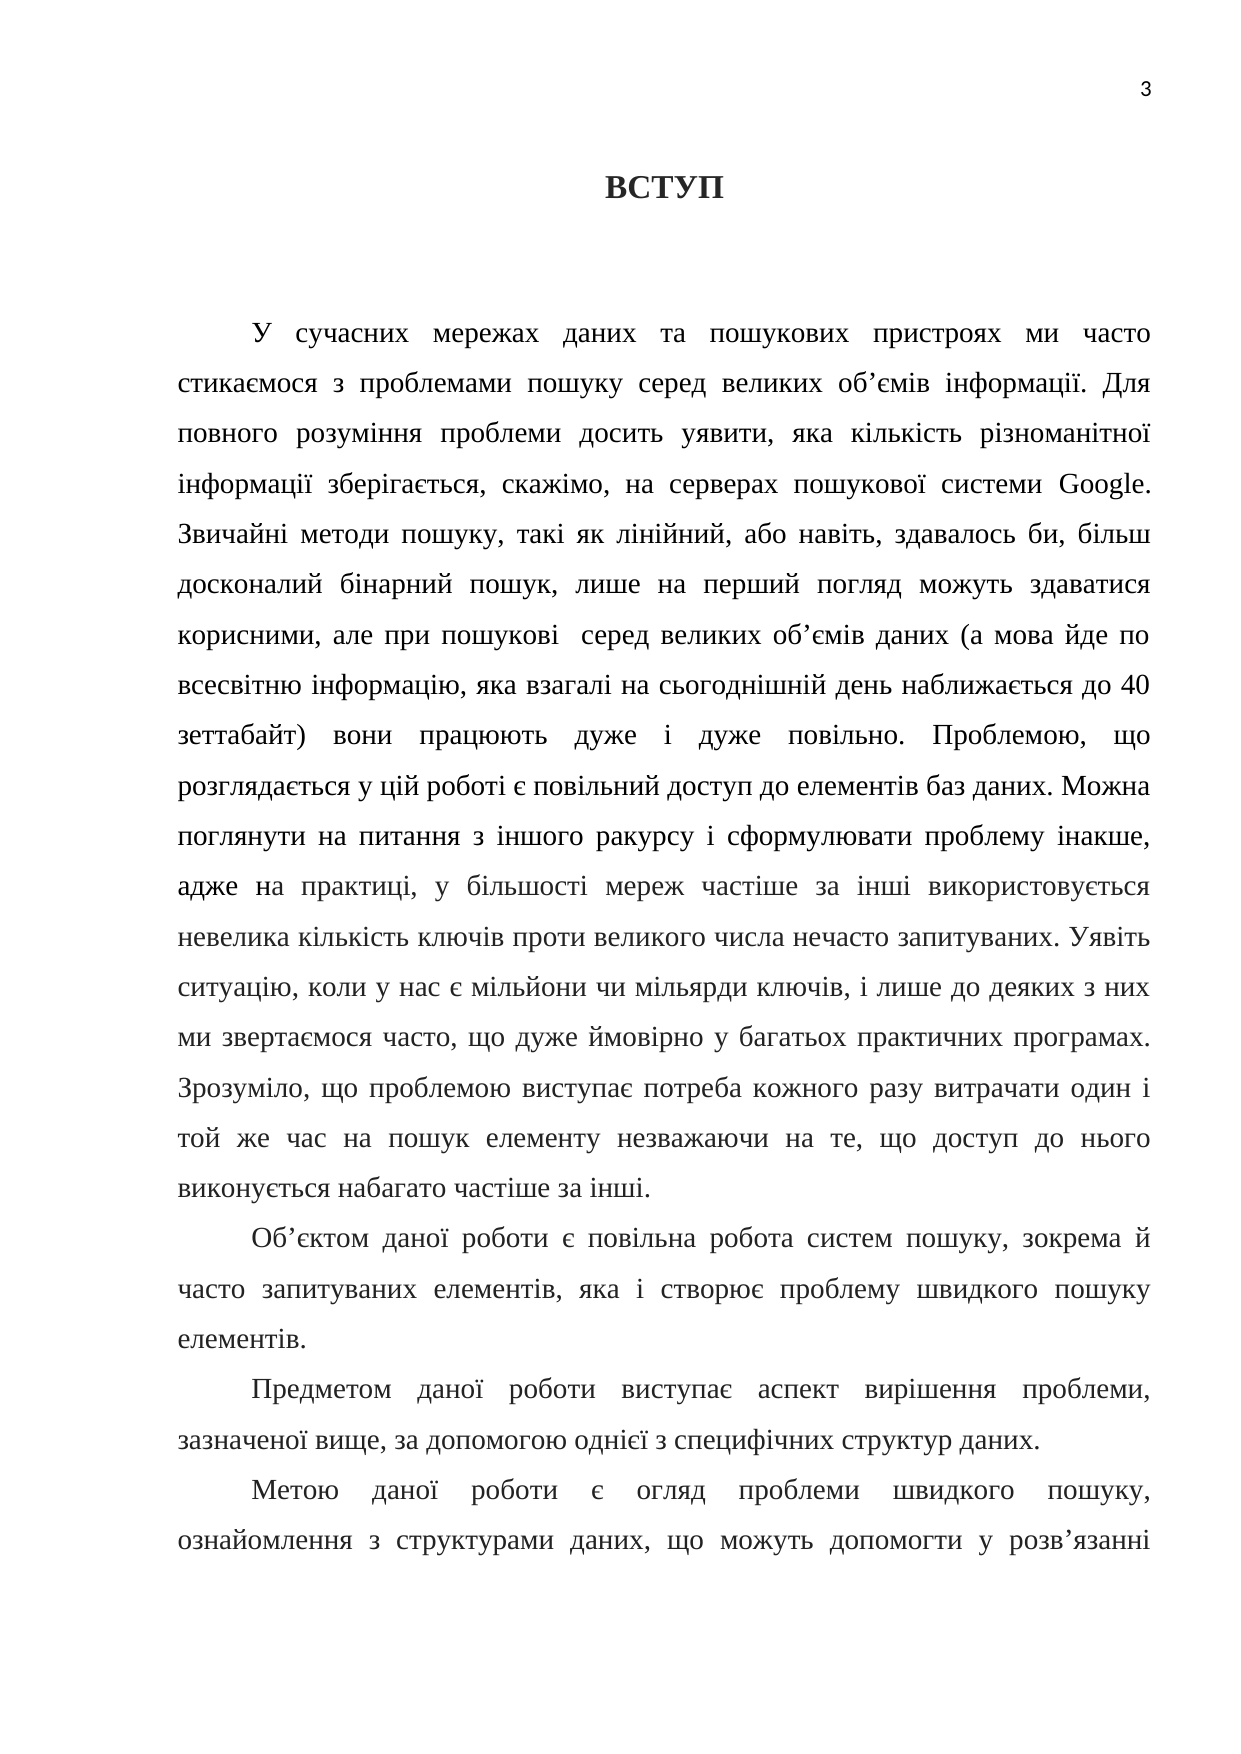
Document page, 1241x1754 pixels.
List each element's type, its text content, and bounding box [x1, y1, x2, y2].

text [177, 1472, 1152, 1556]
text Предметом даної роботи виступає аспект вирішення проблеми, зазначеної вище, за допомогою однієї з специфічних структур даних. [177, 1372, 1152, 1455]
text Об’єктом даної роботи є повільна робота систем пошуку, зокрема й часто запитуваних елементів, яка і створює проблему швидкого пошуку елементів. [177, 1221, 1152, 1355]
subtitle ВСТУП [177, 167, 1152, 206]
text У сучасних мережах даних та пошукових пристроях ми часто стикаємося з проблемами пошуку серед великих об’ємів інформації. Для повного розуміння проблеми досить уявити, яка кількість різноманітної інформації зберігається, скажімо, на серверах пошукової системи Google. Звичайні методи пошуку, такі як лінійний, або навіть, здавалось би, більш досконалий бінарний пошук, лише на перший погляд можуть здаватися корисними, але при пошукові серед великих об’ємів даних (а мова йде по всесвітню інформацію, яка взагалі на сьогоднішній день наближається до 40 зеттабайт) вони працюють дуже і дуже повільно. Проблемою, що розглядається у цій роботі є повільний доступ до елементів баз даних. Можна поглянути на питання з іншого ракурсу і сформулювати проблему інакше, адже на практиці, у більшості мереж частіше за інші використовується невелика кількість ключів проти великого числа нечасто запитуваних. Уявіть ситуацію, коли у нас є мільйони чи мільярди ключів, і лише до деяких з них ми звертаємося часто, що дуже ймовірно у багатьох практичних програмах. Зрозуміло, що проблемою виступає потреба кожного разу витрачати один і той же час на пошук елементу незважаючи на те, що доступ до нього виконується набагато частіше за інші. [177, 315, 1152, 1204]
